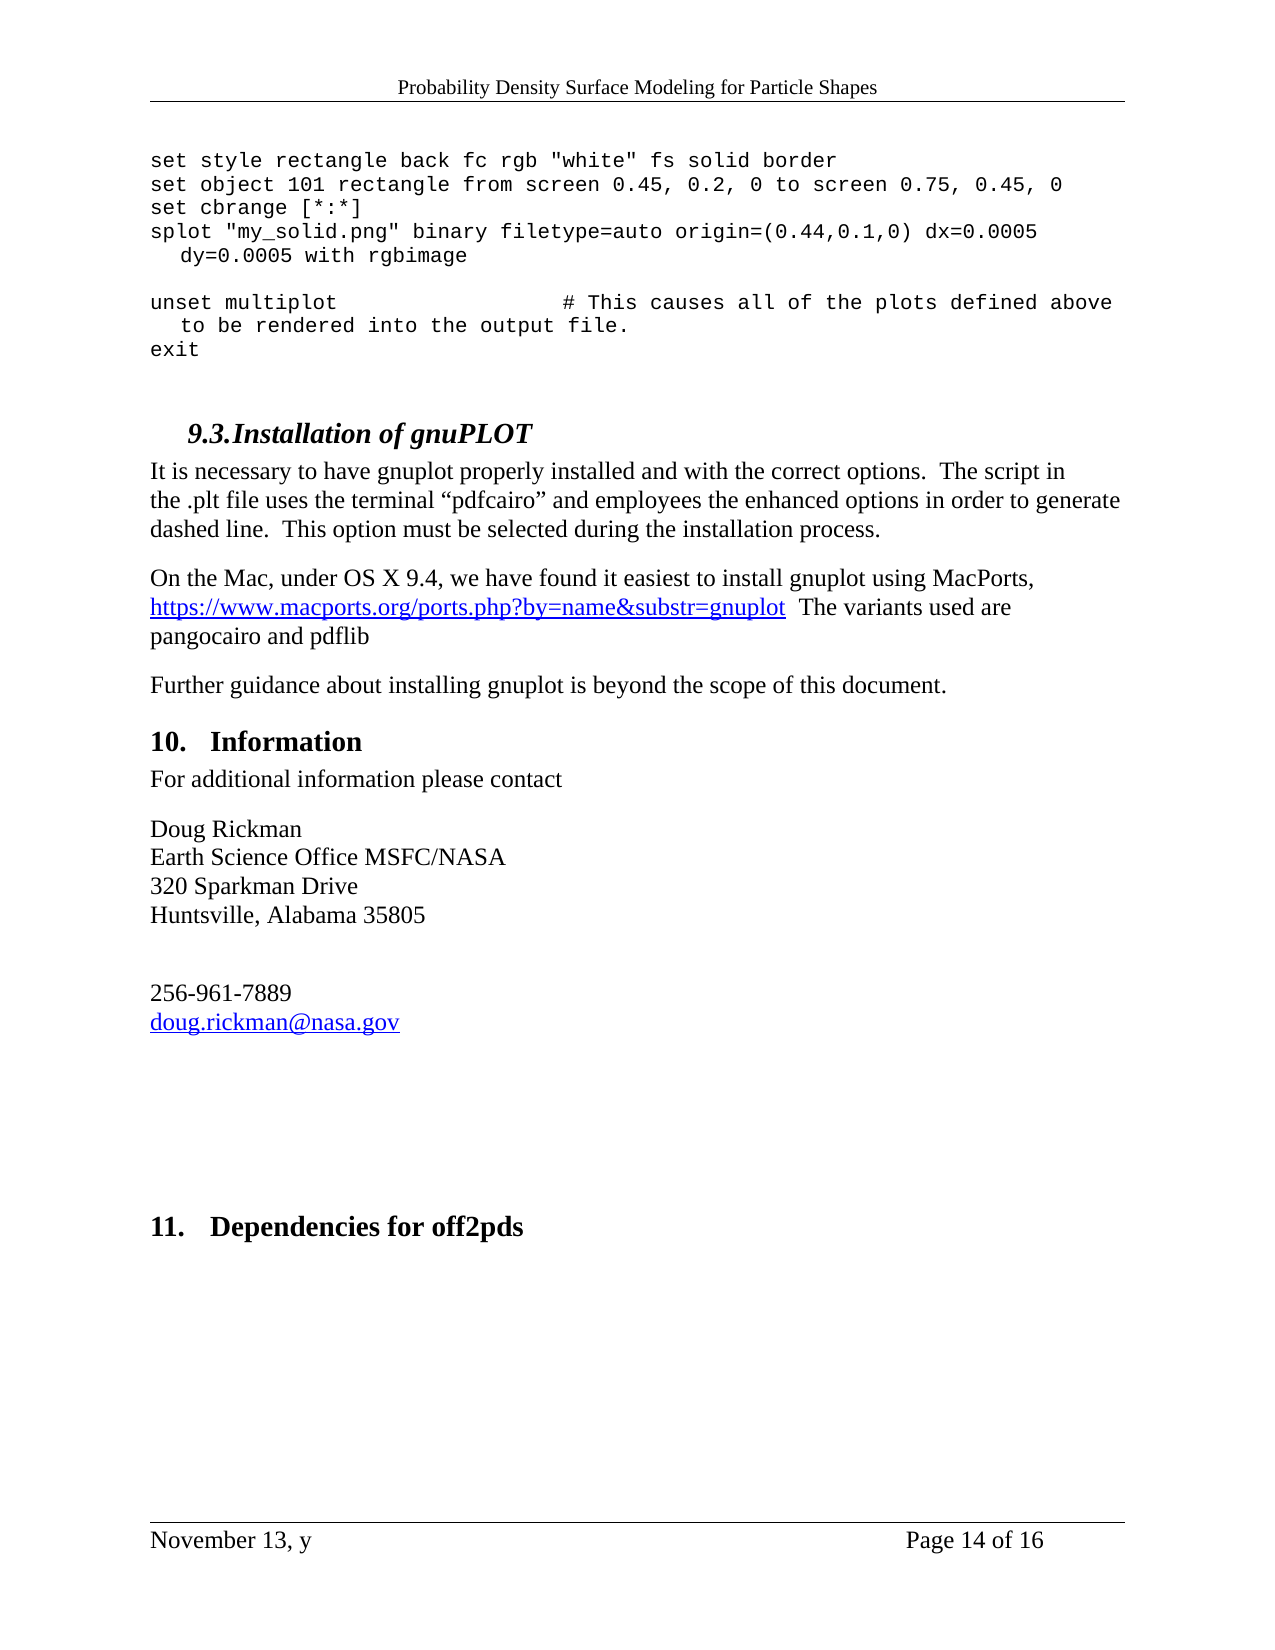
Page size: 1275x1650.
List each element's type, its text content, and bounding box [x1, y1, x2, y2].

text set object 101 rectangle from screen 0.45, 0.2, 0 to screen 0.75, 0.45, 0 [150, 174, 1125, 197]
text On the Mac, under OS X 9.4, we have found it easiest to install gnuplot using MacPorts, https://www.macports.org/ports.php?by=name&substr=gnuplot The variants used are pangocairo and pdflib [150, 563, 1125, 650]
text set cbrange [*:*] [150, 197, 1125, 221]
text Further guidance about installing gnuplot is beyond the scope of this document. [150, 671, 1125, 699]
subtitle Information [150, 724, 1125, 758]
text For additional information please contact [150, 764, 1125, 793]
text Doug Rickman Earth Science Office MSFC/NASA 320 Sparkman Drive Huntsville, Alabama 35805 [150, 814, 1125, 957]
subtitle Dependencies for off2pds [150, 1209, 1125, 1243]
text It is necessary to have gnuplot properly installed and with the correct options. The script in the .plt file uses the terminal “pdfcairo” and employees the enhanced options in order to generate dashed line. This option must be selected during the installation process. [150, 456, 1125, 543]
text splot "my_solid.png" binary filetype=auto origin=(0.44,0.1,0) dx=0.0005 dy=0.0005 with rgbimage [150, 221, 1125, 268]
text 256-961-7889 doug.rickman@nasa.gov [150, 978, 1125, 1036]
text exit [150, 339, 1125, 363]
text set style rectangle back fc rgb "white" fs solid border [150, 150, 1125, 174]
text unset multiplot # This causes all of the plots defined above to be rendered into the output file. [150, 292, 1125, 339]
subtitle Installation of gnuPLOT [187, 417, 1125, 450]
